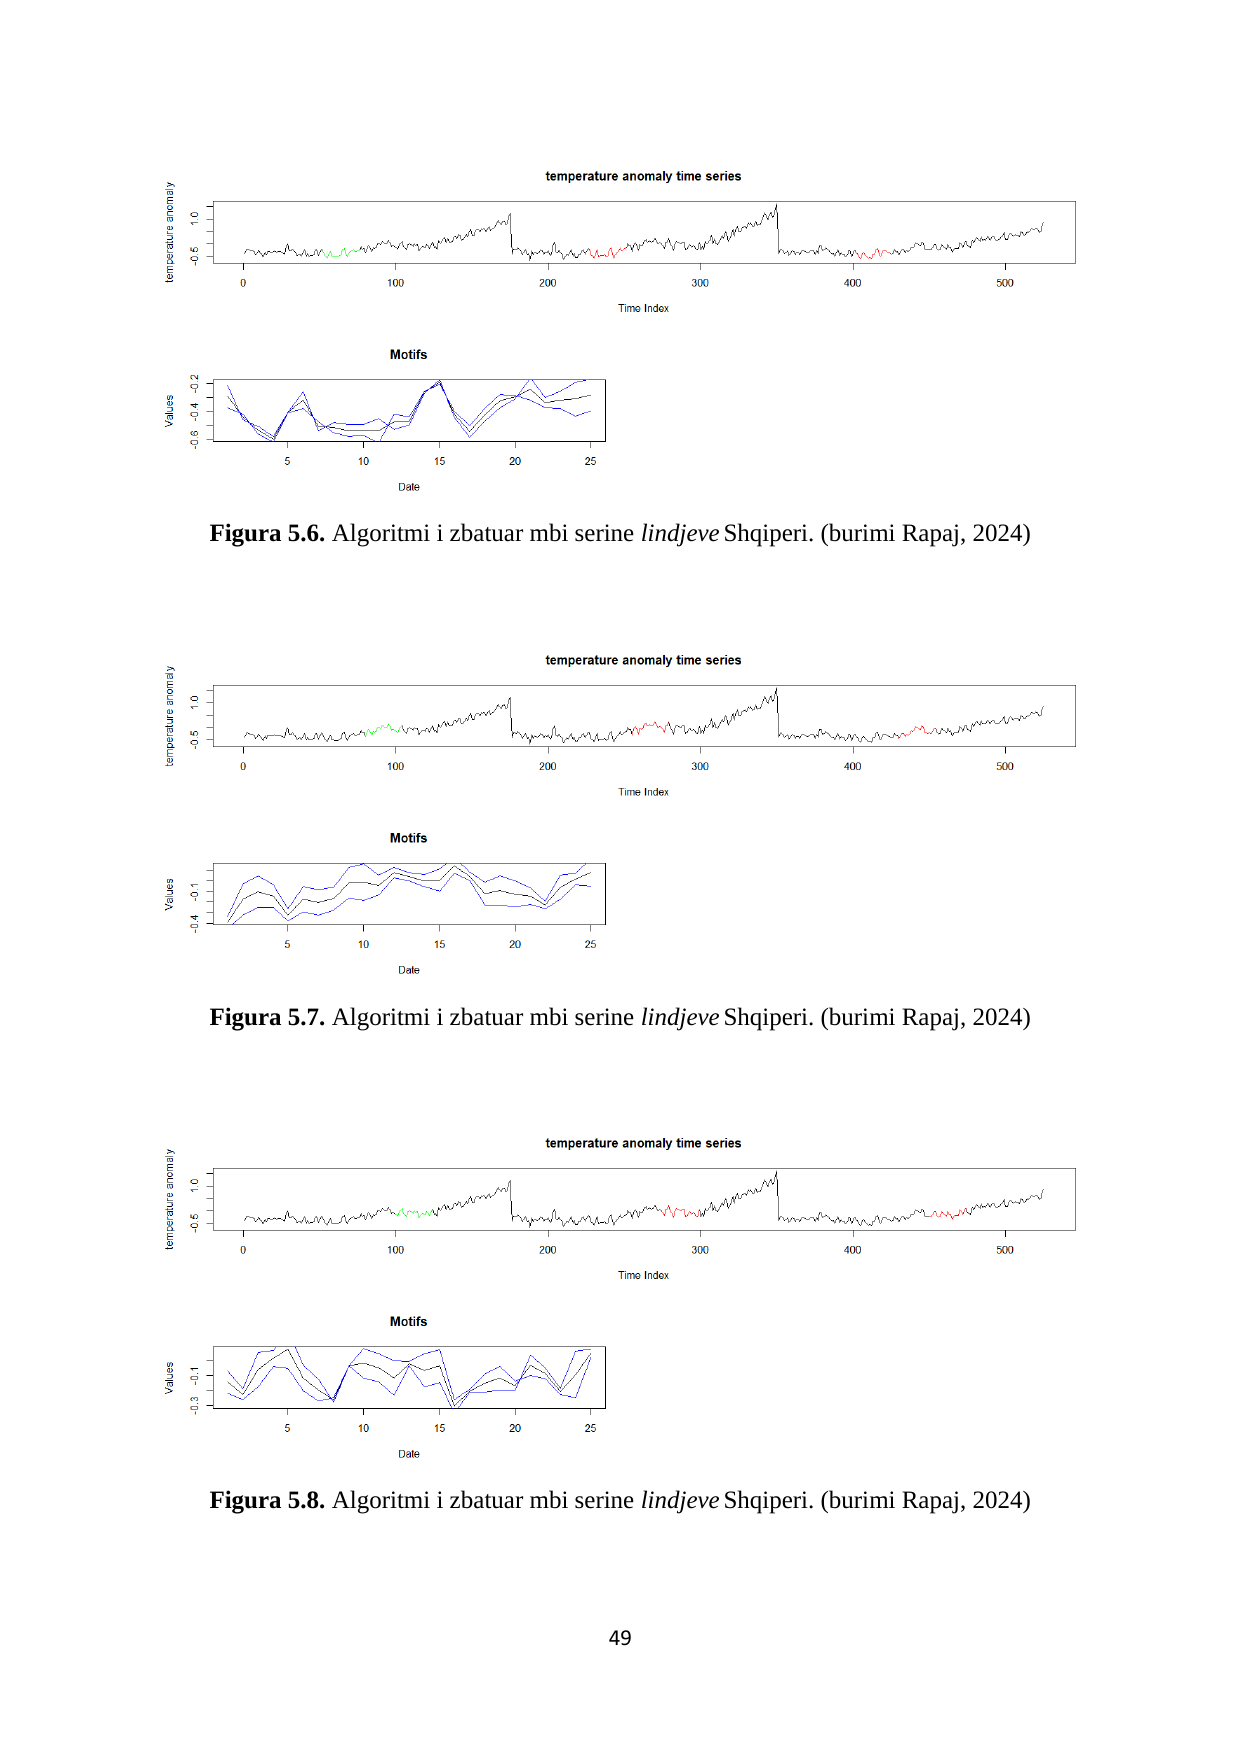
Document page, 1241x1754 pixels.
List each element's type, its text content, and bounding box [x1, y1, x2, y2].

picture [161, 1116, 1091, 1473]
text Figura 5.8. Algoritmi i zbatuar mbi serine lindjeve Shqiperi. (burimi Rapaj, 2024) [150, 1485, 1090, 1514]
table_header [150, 634, 1090, 1002]
picture [161, 633, 1091, 989]
table_header [150, 1117, 1090, 1485]
text Figura 5.7. Algoritmi i zbatuar mbi serine lindjeve Shqiperi. (burimi Rapaj, 2024) [150, 1002, 1090, 1031]
text Figura 5.6. Algoritmi i zbatuar mbi serine lindjeve Shqiperi. (burimi Rapaj, 2024) [150, 518, 1090, 547]
table_header [150, 150, 1090, 518]
picture [161, 150, 1091, 506]
